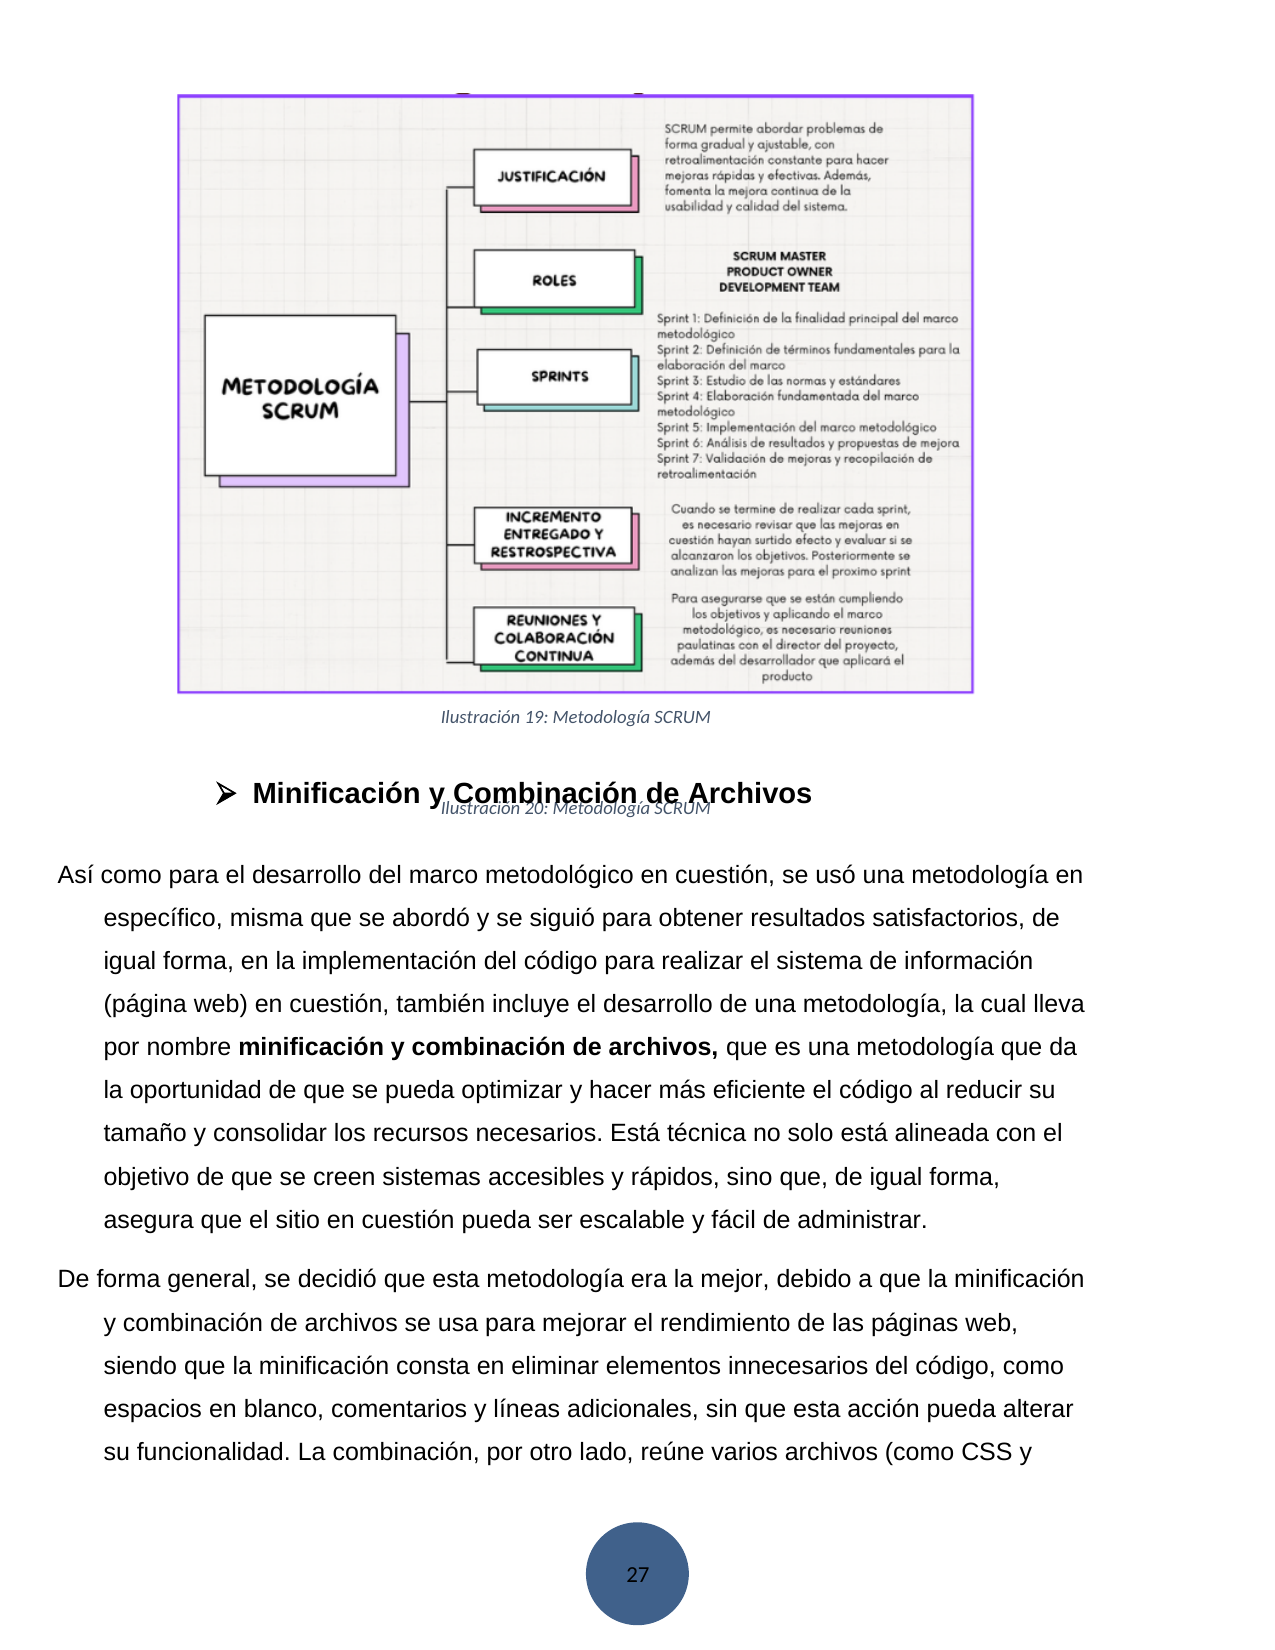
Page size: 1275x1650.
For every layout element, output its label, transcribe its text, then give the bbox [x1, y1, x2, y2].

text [57, 1264, 1098, 1466]
picture [177, 93, 976, 696]
text Así como para el desarrollo del marco metodológico en cuestión, se usó una metodología en específico, misma que se abordó y se siguió para obtener resultados satisfactorios, de igual forma, en la implementación del código para realizar el sistema de información (página web) en cuestión, también incluye el desarrollo de una metodología, la cual lleva por nombre minificación y combinación de archivos, que es una metodología que da la oportunidad de que se pueda optimizar y hacer más eficiente el código al reducir su tamaño y consolidar los recursos necesarios. Está técnica no solo está alineada con el objetivo de que se creen sistemas accesibles y rápidos, sino que, de igual forma, asegura que el sitio en cuestión pueda ser escalable y fácil de administrar. [57, 859, 1098, 1233]
subtitle Minificación y Combinación de Archivos [215, 776, 1098, 810]
